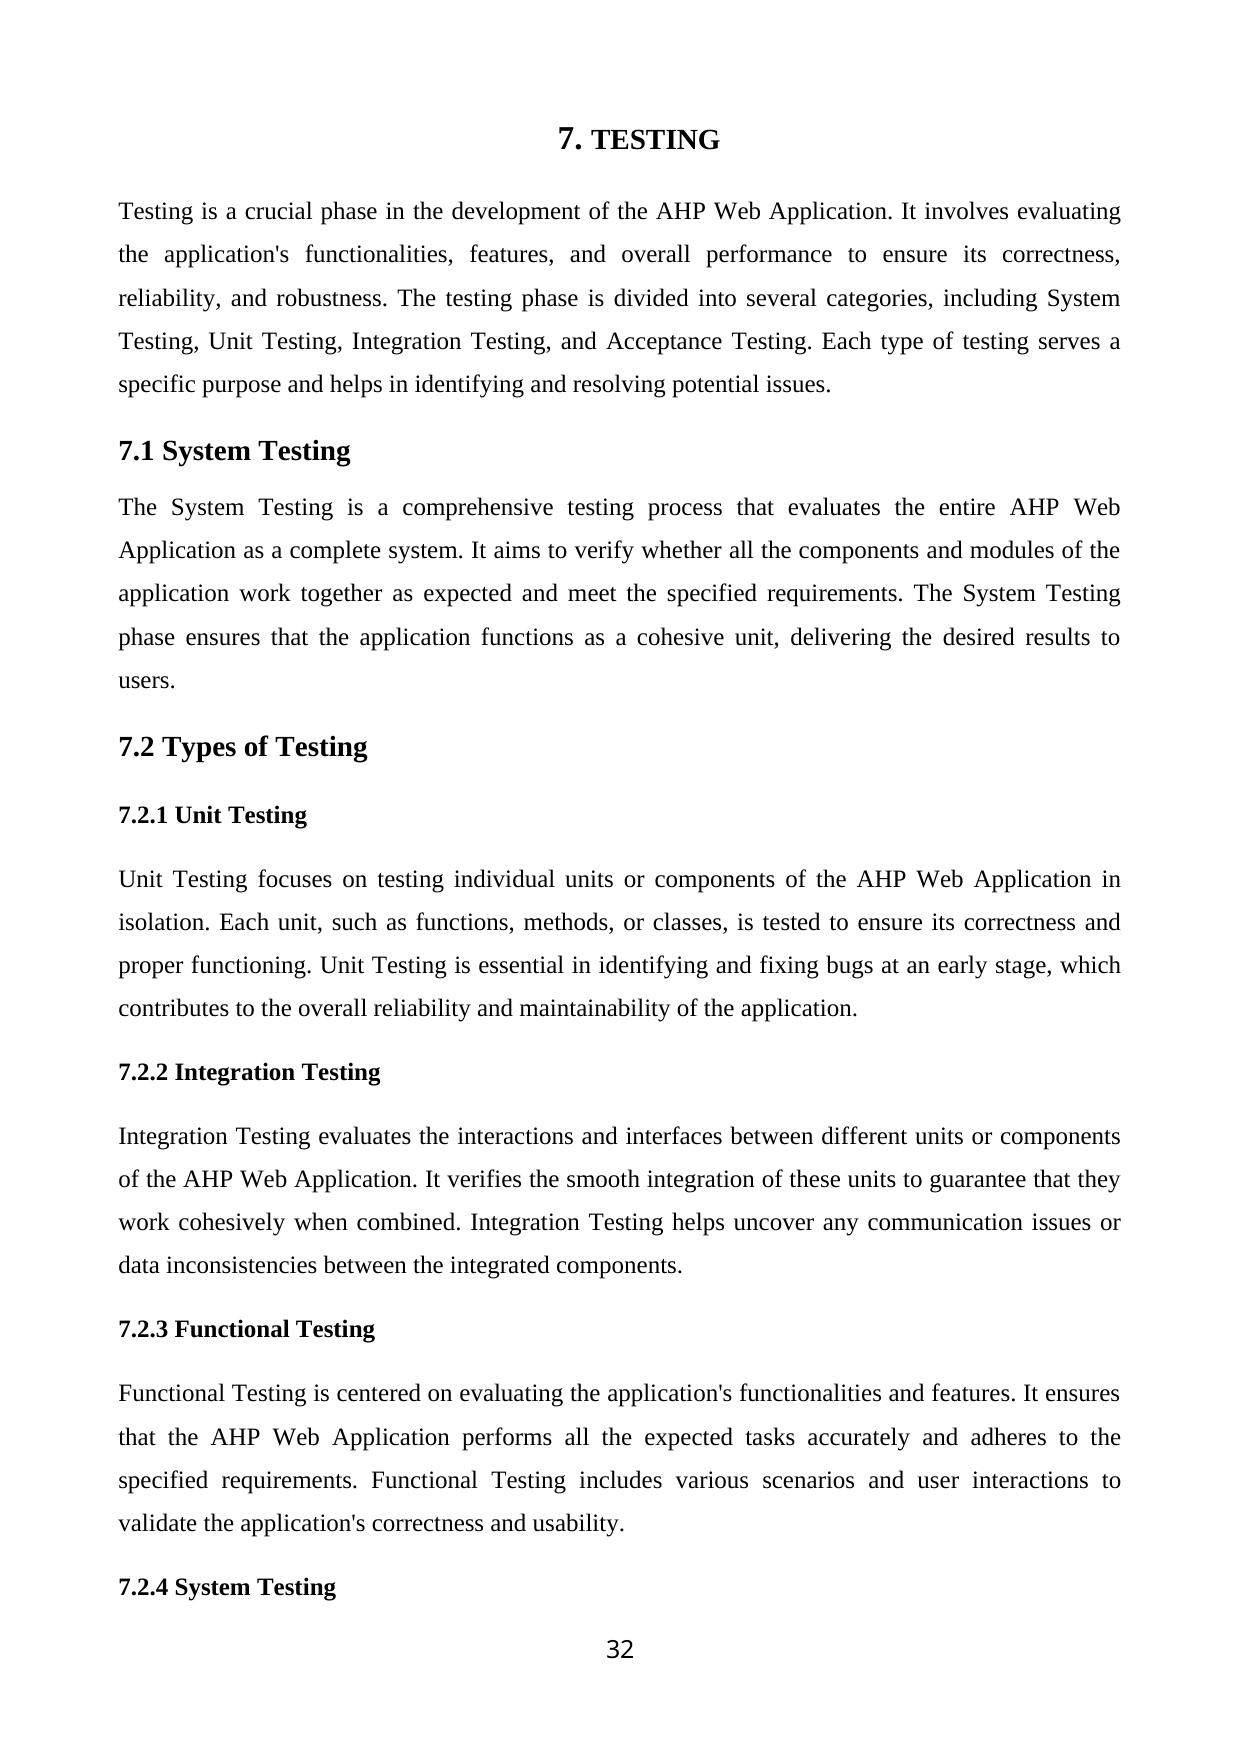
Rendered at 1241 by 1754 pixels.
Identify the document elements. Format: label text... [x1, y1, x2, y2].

text 7.2.1 Unit Testing [118, 800, 1122, 829]
text 7. TESTING [118, 118, 1122, 156]
text Testing is a crucial phase in the development of the AHP Web Application. It involves evaluating the application's functionalities, features, and overall performance to ensure its correctness, reliability, and robustness. The testing phase is divided into several categories, including System Testing, Unit Testing, Integration Testing, and Acceptance Testing. Each type of testing serves a specific purpose and helps in identifying and resolving potential issues. [118, 196, 1122, 398]
text Unit Testing focuses on testing individual units or components of the AHP Web Application in isolation. Each unit, such as functions, methods, or classes, is tested to ensure its correctness and proper functioning. Unit Testing is essential in identifying and fixing bugs at an early stage, which contributes to the overall reliability and maintainability of the application. [118, 864, 1122, 1022]
text Integration Testing evaluates the interactions and interfaces between different units or components of the AHP Web Application. It verifies the smooth integration of these units to guarantee that they work cohesively when combined. Integration Testing helps uncover any communication issues or data inconsistencies between the integrated components. [118, 1121, 1122, 1279]
text Functional Testing is centered on evaluating the application's functionalities and features. It ensures that the AHP Web Application performs all the expected tasks accurately and adheres to the specified requirements. Functional Testing includes various scenarios and user interactions to validate the application's correctness and usability. [118, 1378, 1122, 1537]
text 7.2.2 Integration Testing [118, 1057, 1122, 1086]
text The System Testing is a comprehensive testing process that evaluates the entire AHP Web Application as a complete system. It aims to verify whether all the components and modules of the application work together as expected and meet the specified requirements. The System Testing phase ensures that the application functions as a cohesive unit, delivering the desired results to users. [118, 492, 1122, 693]
text 7.2 Types of Testing [118, 729, 1122, 762]
text 7.2.4 System Testing [118, 1572, 1122, 1601]
text 7.1 System Testing [118, 433, 1122, 466]
text 7.2.3 Functional Testing [118, 1314, 1122, 1343]
